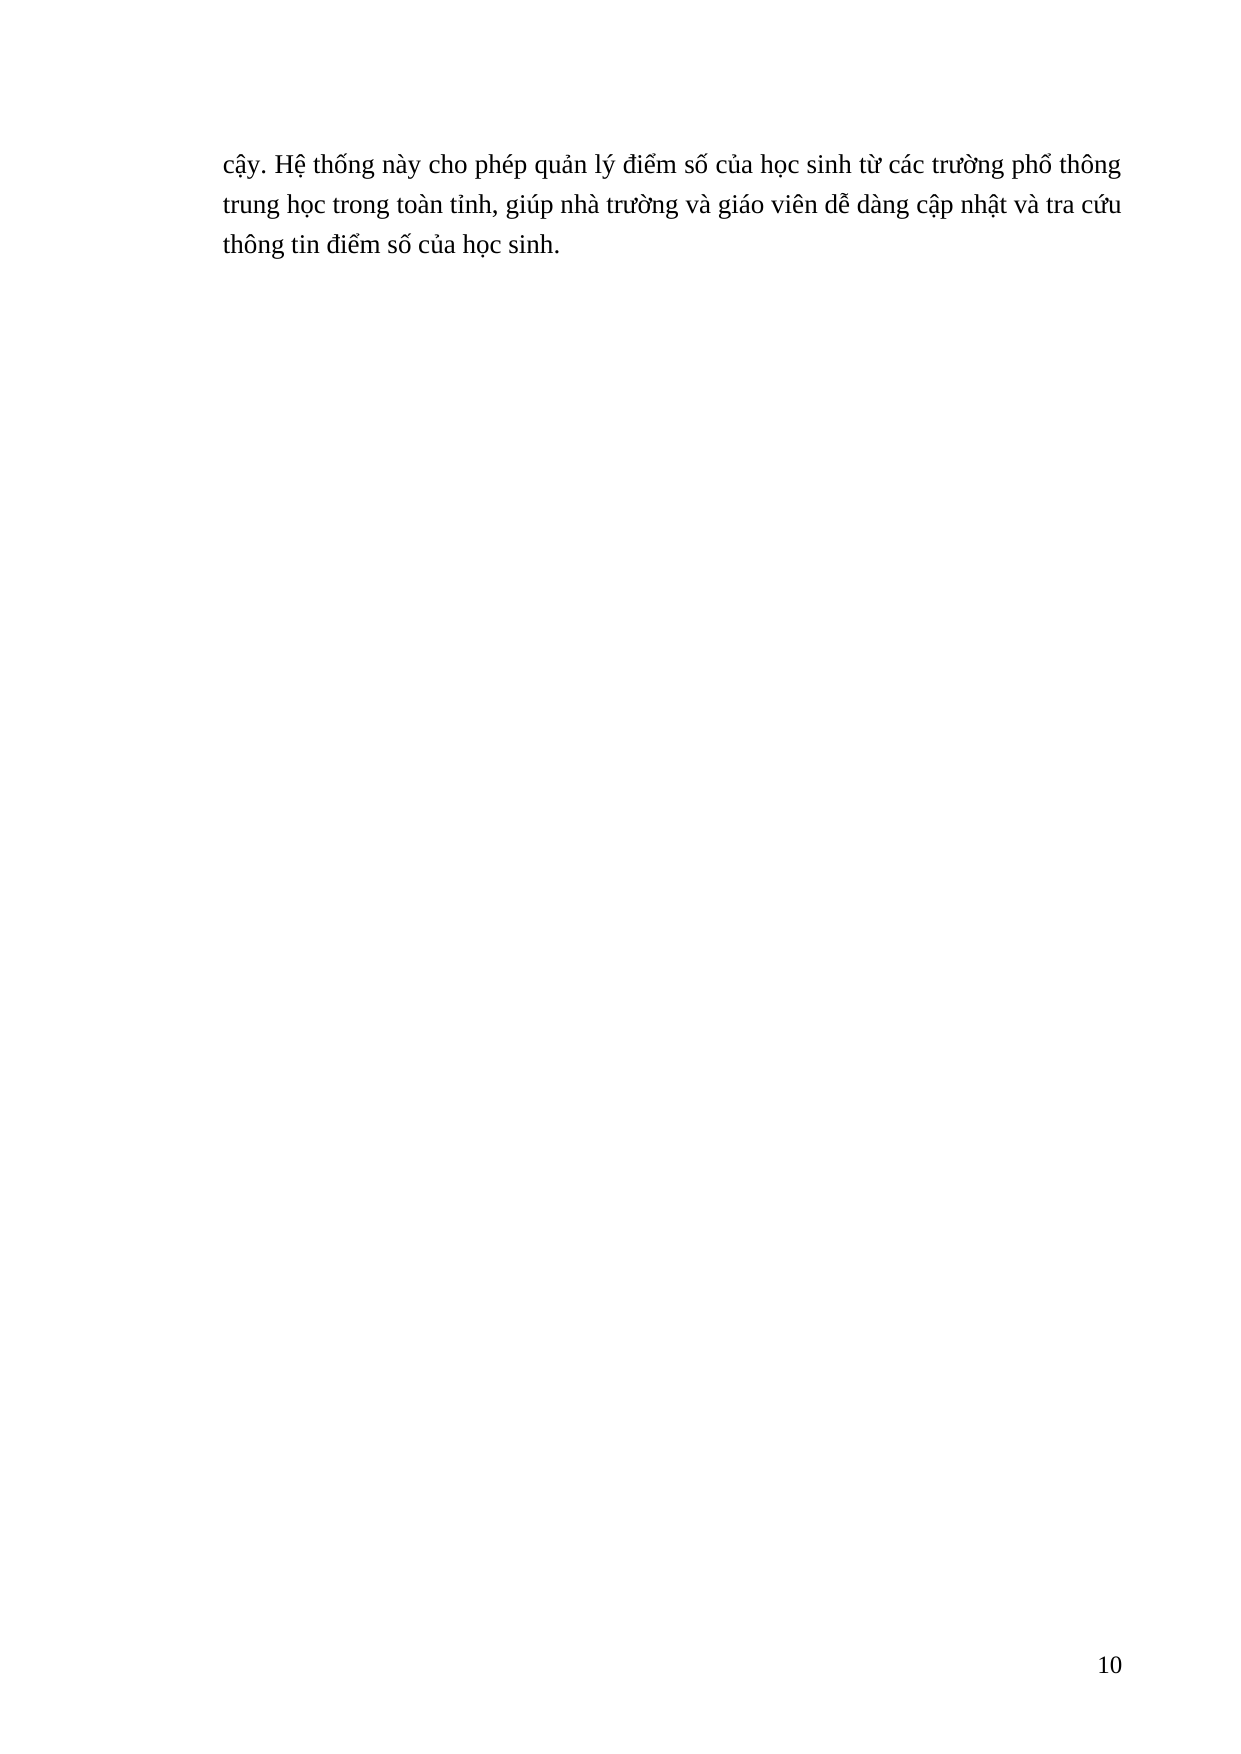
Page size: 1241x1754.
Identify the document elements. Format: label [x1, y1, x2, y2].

text [223, 148, 1122, 260]
